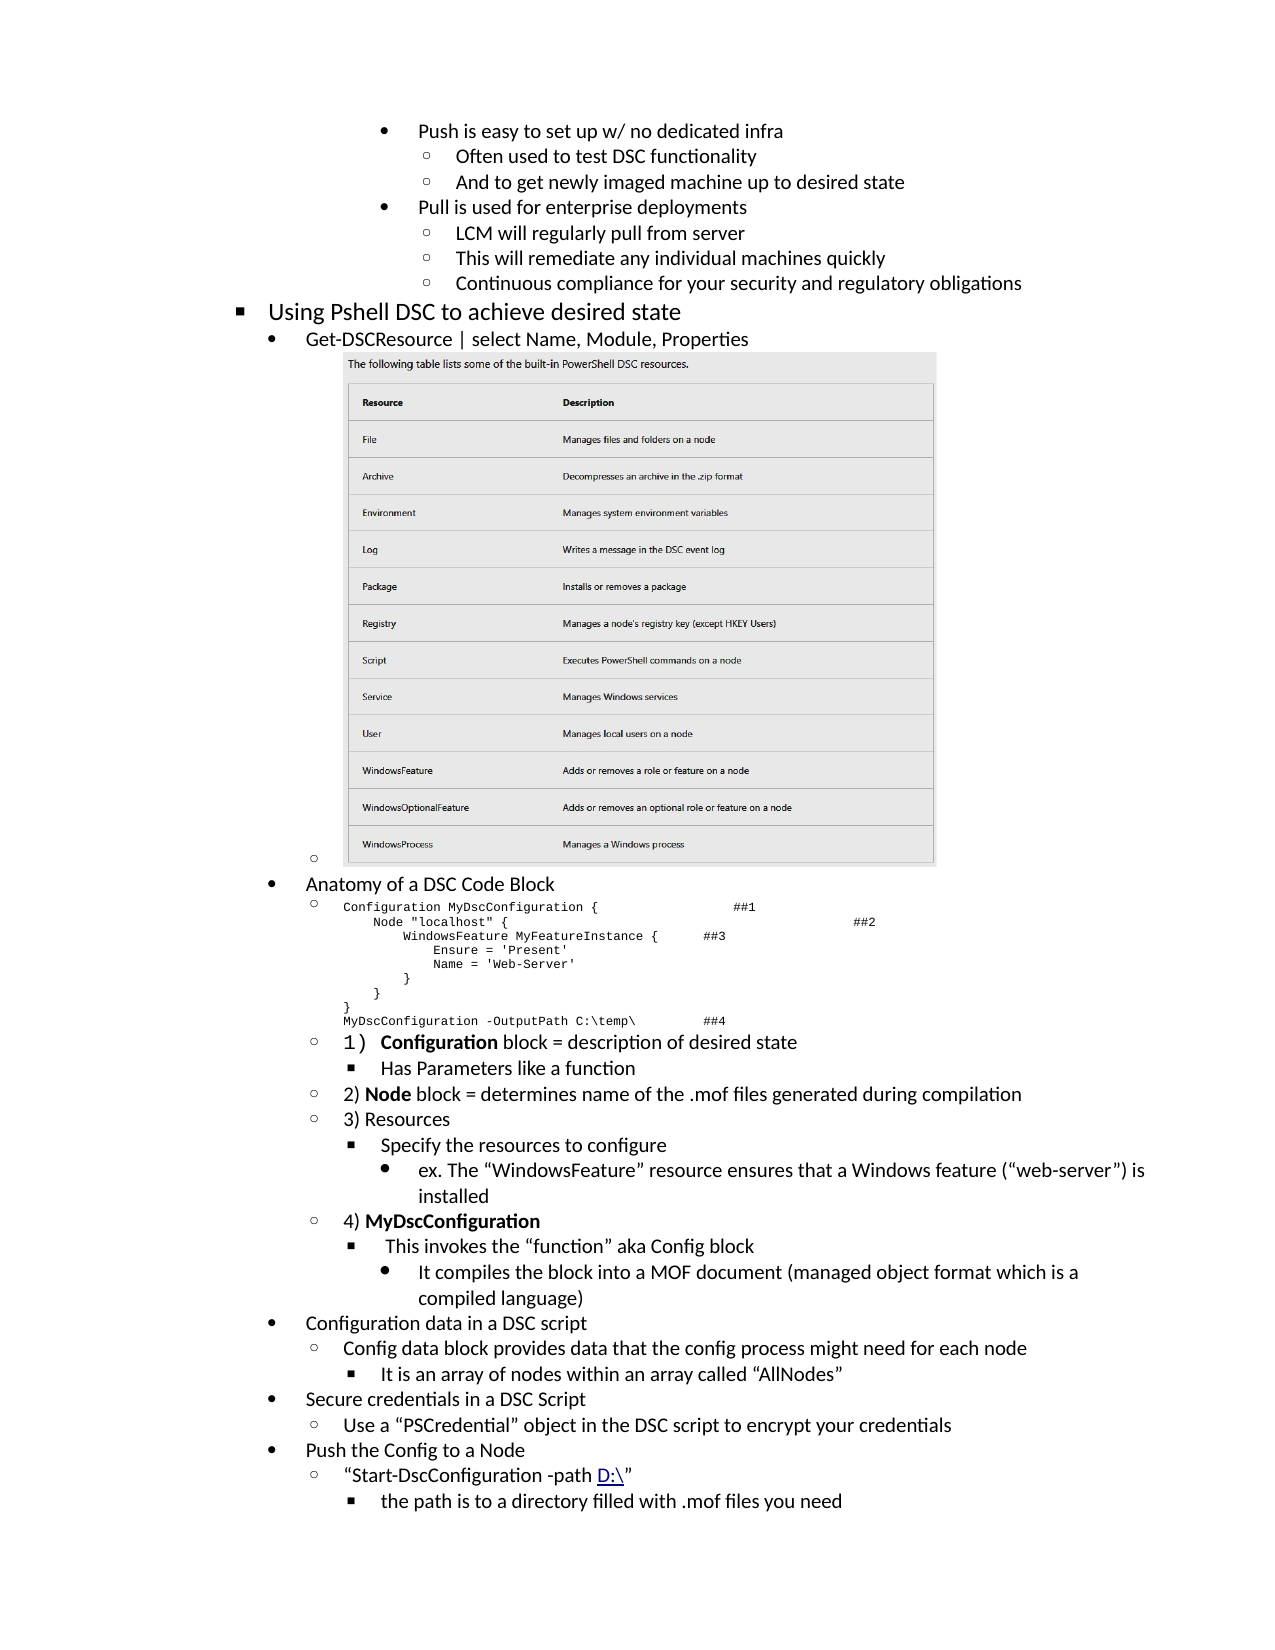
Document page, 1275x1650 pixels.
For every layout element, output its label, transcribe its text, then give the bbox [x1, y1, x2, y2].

list Using Pshell DSC to achieve desired state [231, 296, 1157, 327]
list And to get newly imaged machine up to desired state [418, 169, 1157, 194]
list Anatomy of a DSC Code Block [268, 871, 1157, 897]
list the path is to a directory filled with .mof files you need [343, 1488, 1157, 1513]
picture [343, 352, 937, 867]
list This invokes the “function” aka Config block [343, 1234, 1157, 1259]
list This will remediate any individual machines quickly [418, 245, 1157, 271]
list Configuration data in a DSC script [268, 1310, 1157, 1336]
list It compiles the block into a MOF document (managed object format which is a compiled language) [381, 1259, 1157, 1310]
list MyDscConfiguration -OutputPath C:\temp\ ##4 [343, 1015, 1157, 1029]
list } [343, 987, 1157, 1001]
list Use a “PSCredential” object in the DSC script to encrypt your credentials [306, 1412, 1157, 1437]
list 4) MyDscConfiguration [306, 1208, 1157, 1234]
list Push is easy to set up w/ no dedicated infra [381, 118, 1157, 143]
list Often used to test DSC functionality [418, 143, 1157, 169]
list Push the Config to a Node [268, 1437, 1157, 1463]
list 2) Node block = determines name of the .mof files generated during compilation [306, 1081, 1157, 1106]
list LCM will regularly pull from server [418, 220, 1157, 245]
list WindowsFeature MyFeatureInstance { ##3 [343, 930, 1157, 944]
list Ensure = 'Present' [343, 944, 1157, 958]
list ex. The “WindowsFeature” resource ensures that a Windows feature (“web-server”) is installed [381, 1157, 1157, 1208]
list 3) Resources [306, 1106, 1157, 1132]
list Get-DSCResource | select Name, Module, Properties [268, 327, 1157, 352]
list } [343, 1001, 1157, 1015]
list It is an array of nodes within an array called “AllNodes” [343, 1361, 1157, 1386]
list Specify the resources to configure [343, 1132, 1157, 1157]
list Configuration MyDscConfiguration { ##1 [306, 897, 1157, 916]
list Name = 'Web-Server' [343, 958, 1157, 972]
list Continuous compliance for your security and regulatory obligations [418, 271, 1157, 296]
list 1) Configuration block = description of desired state [306, 1029, 1157, 1056]
list Pull is used for enterprise deployments [381, 194, 1157, 220]
list “Start-DscConfiguration -path D:\” [306, 1463, 1157, 1488]
list Config data block provides data that the config process might need for each node [306, 1336, 1157, 1361]
list } [343, 972, 1157, 987]
list Has Parameters like a function [343, 1056, 1157, 1081]
list Node "localhost" { ##2 [343, 916, 1157, 930]
list Secure credentials in a DSC Script [268, 1386, 1157, 1412]
